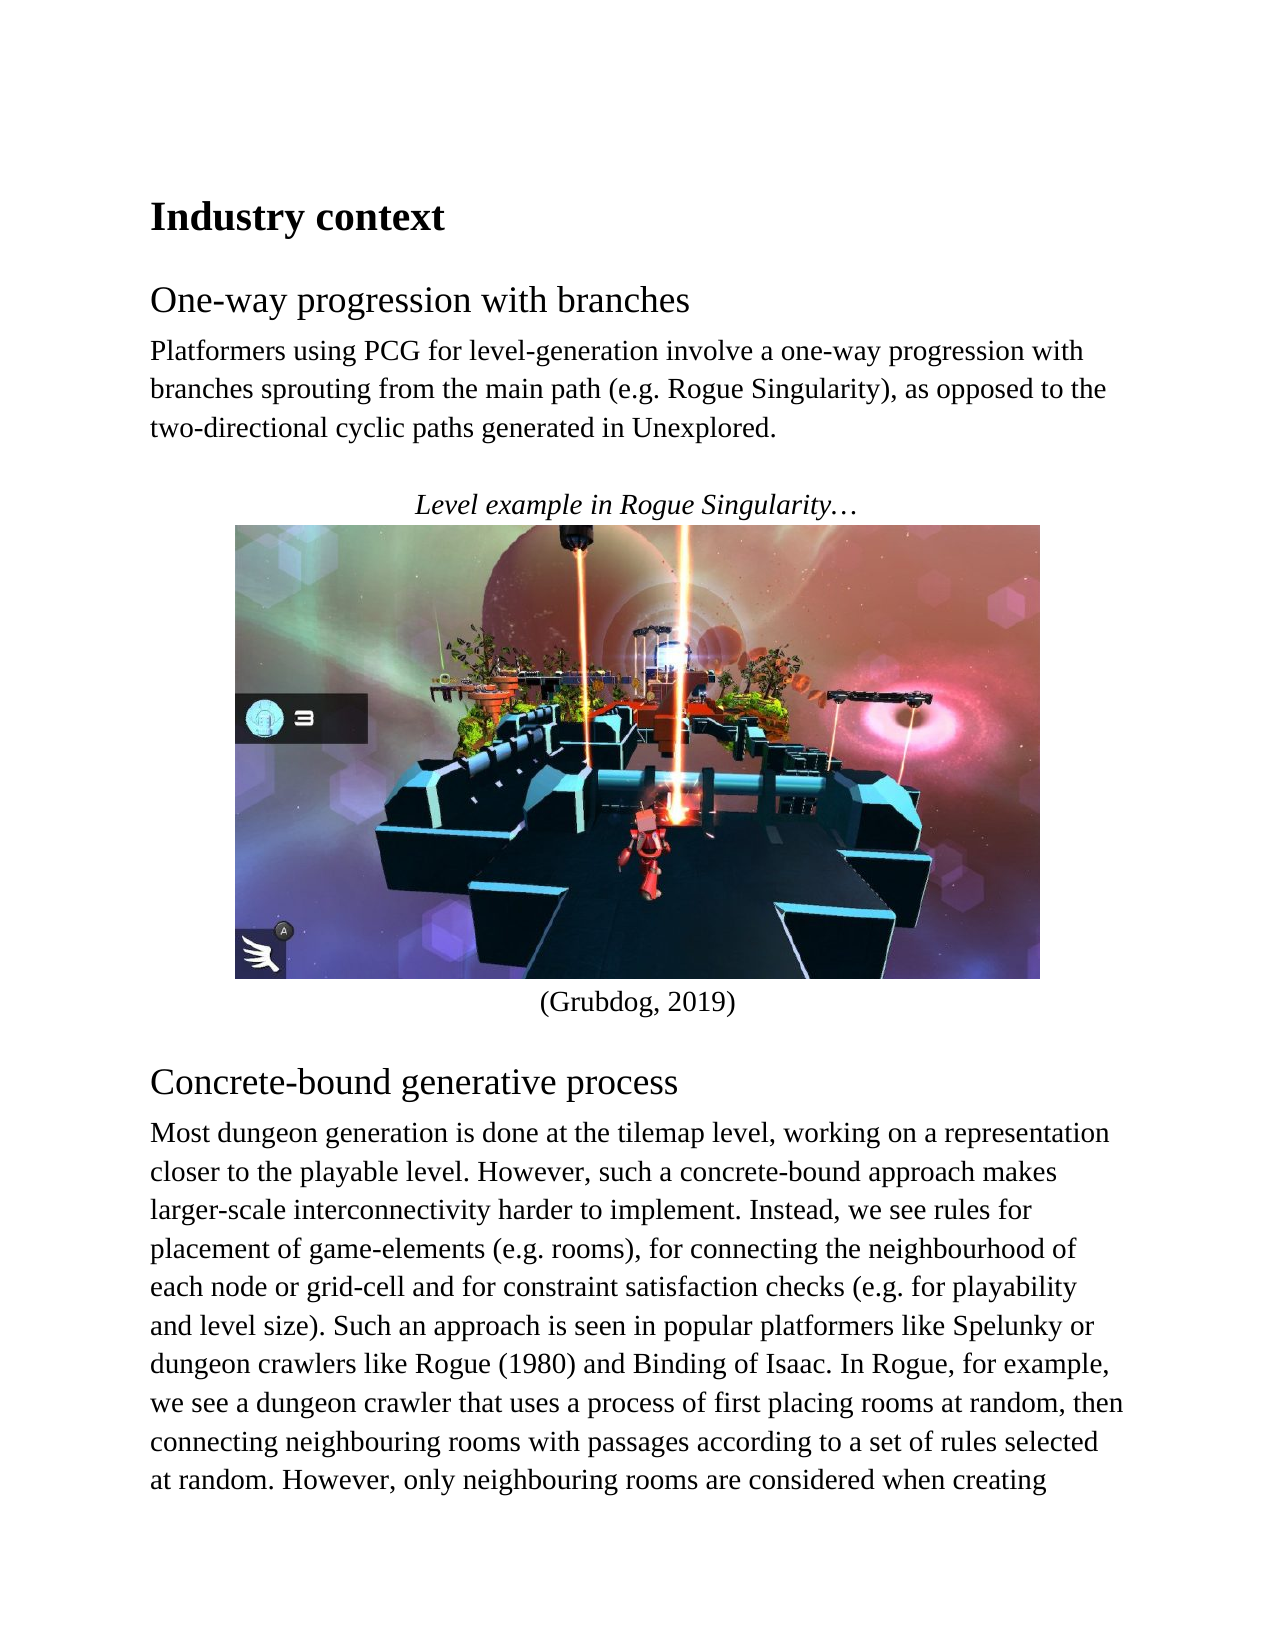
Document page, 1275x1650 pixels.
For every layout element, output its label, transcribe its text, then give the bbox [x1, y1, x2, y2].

subtitle Concrete-bound generative process [150, 1060, 1125, 1103]
text Platformers using PCG for level-generation involve a one-way progression with branches sprouting from the main path (e.g. Rogue Singularity), as opposed to the two-directional cyclic paths generated in Unexplored. [150, 333, 1125, 443]
subtitle One-way progression with branches [150, 277, 1125, 320]
subtitle Industry context [150, 192, 1125, 239]
text Level example in Rogue Singularity… [150, 487, 1125, 520]
picture [235, 525, 1040, 979]
text (Grubdog, 2019) [150, 984, 1125, 1017]
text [150, 1115, 1125, 1496]
